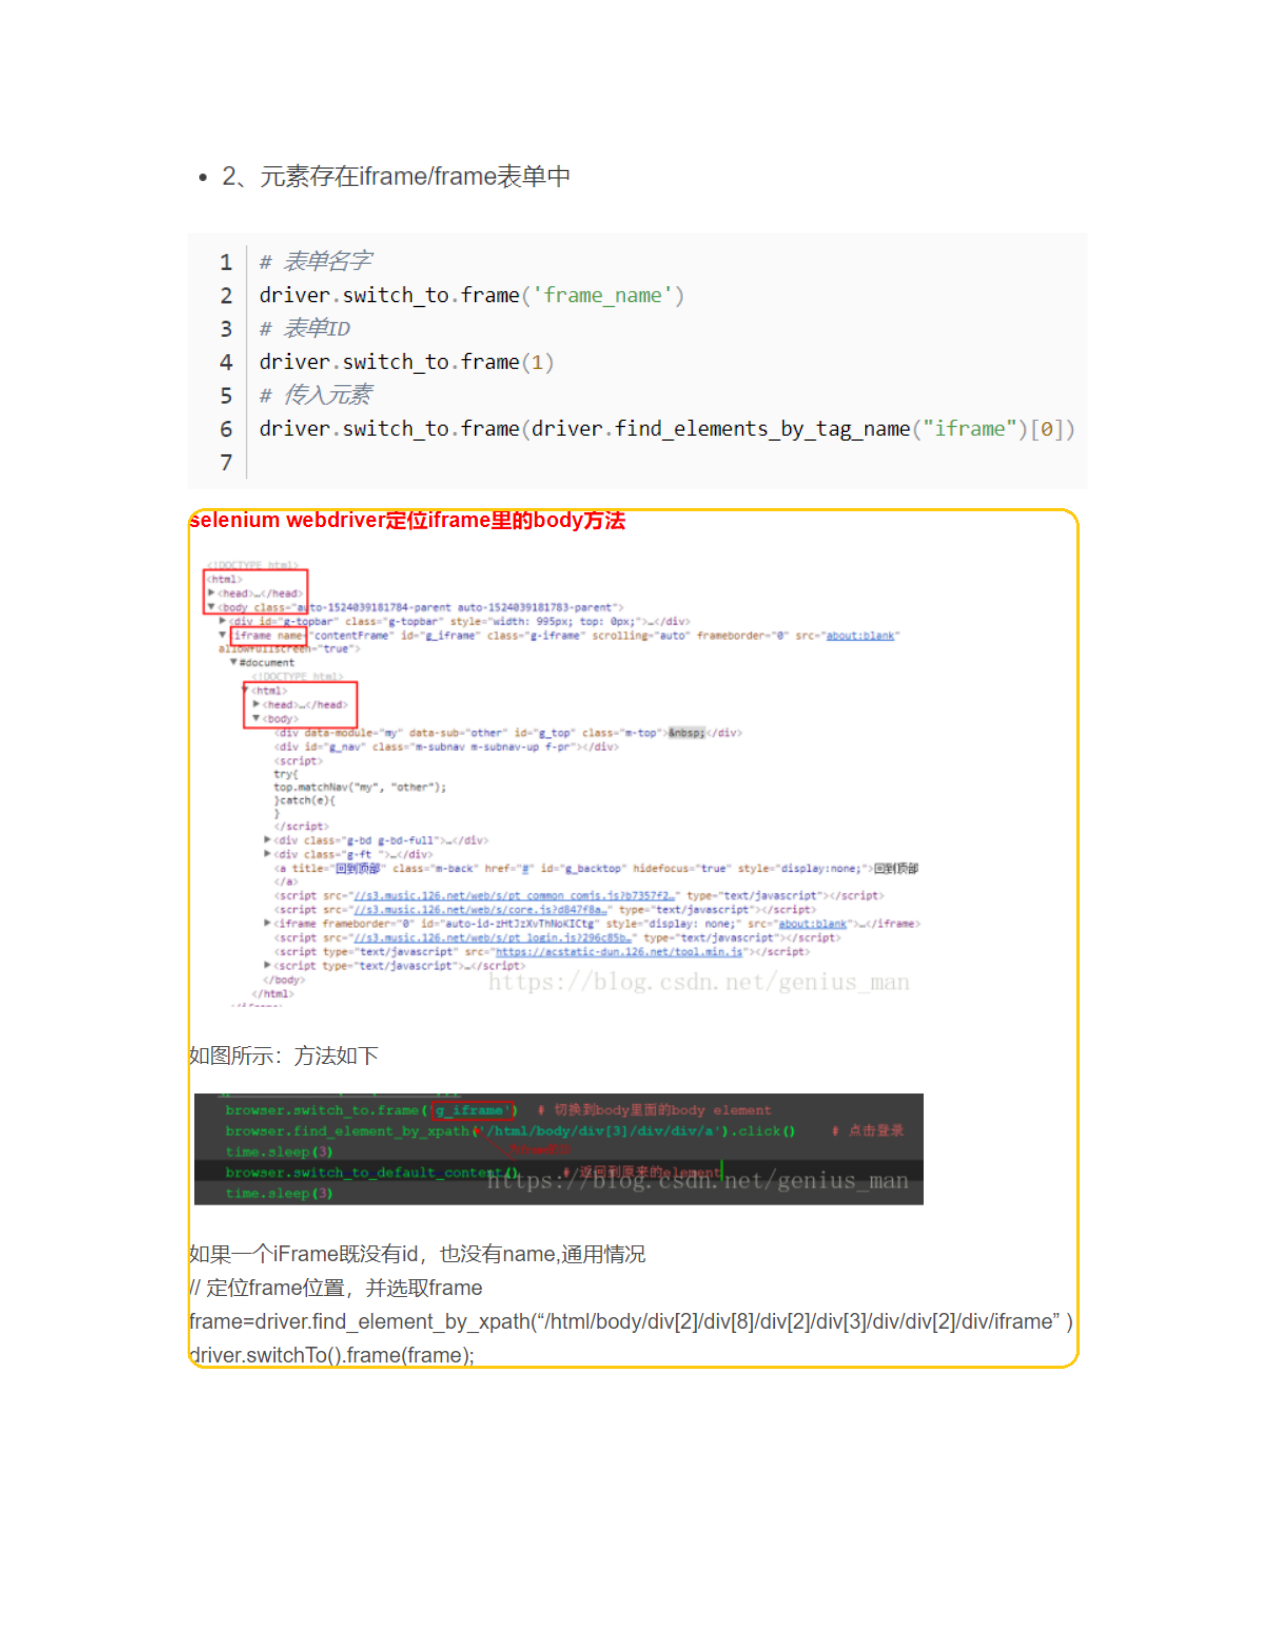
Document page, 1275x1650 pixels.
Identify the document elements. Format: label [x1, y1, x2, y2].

picture [187, 150, 1088, 489]
picture [187, 507, 1087, 1372]
